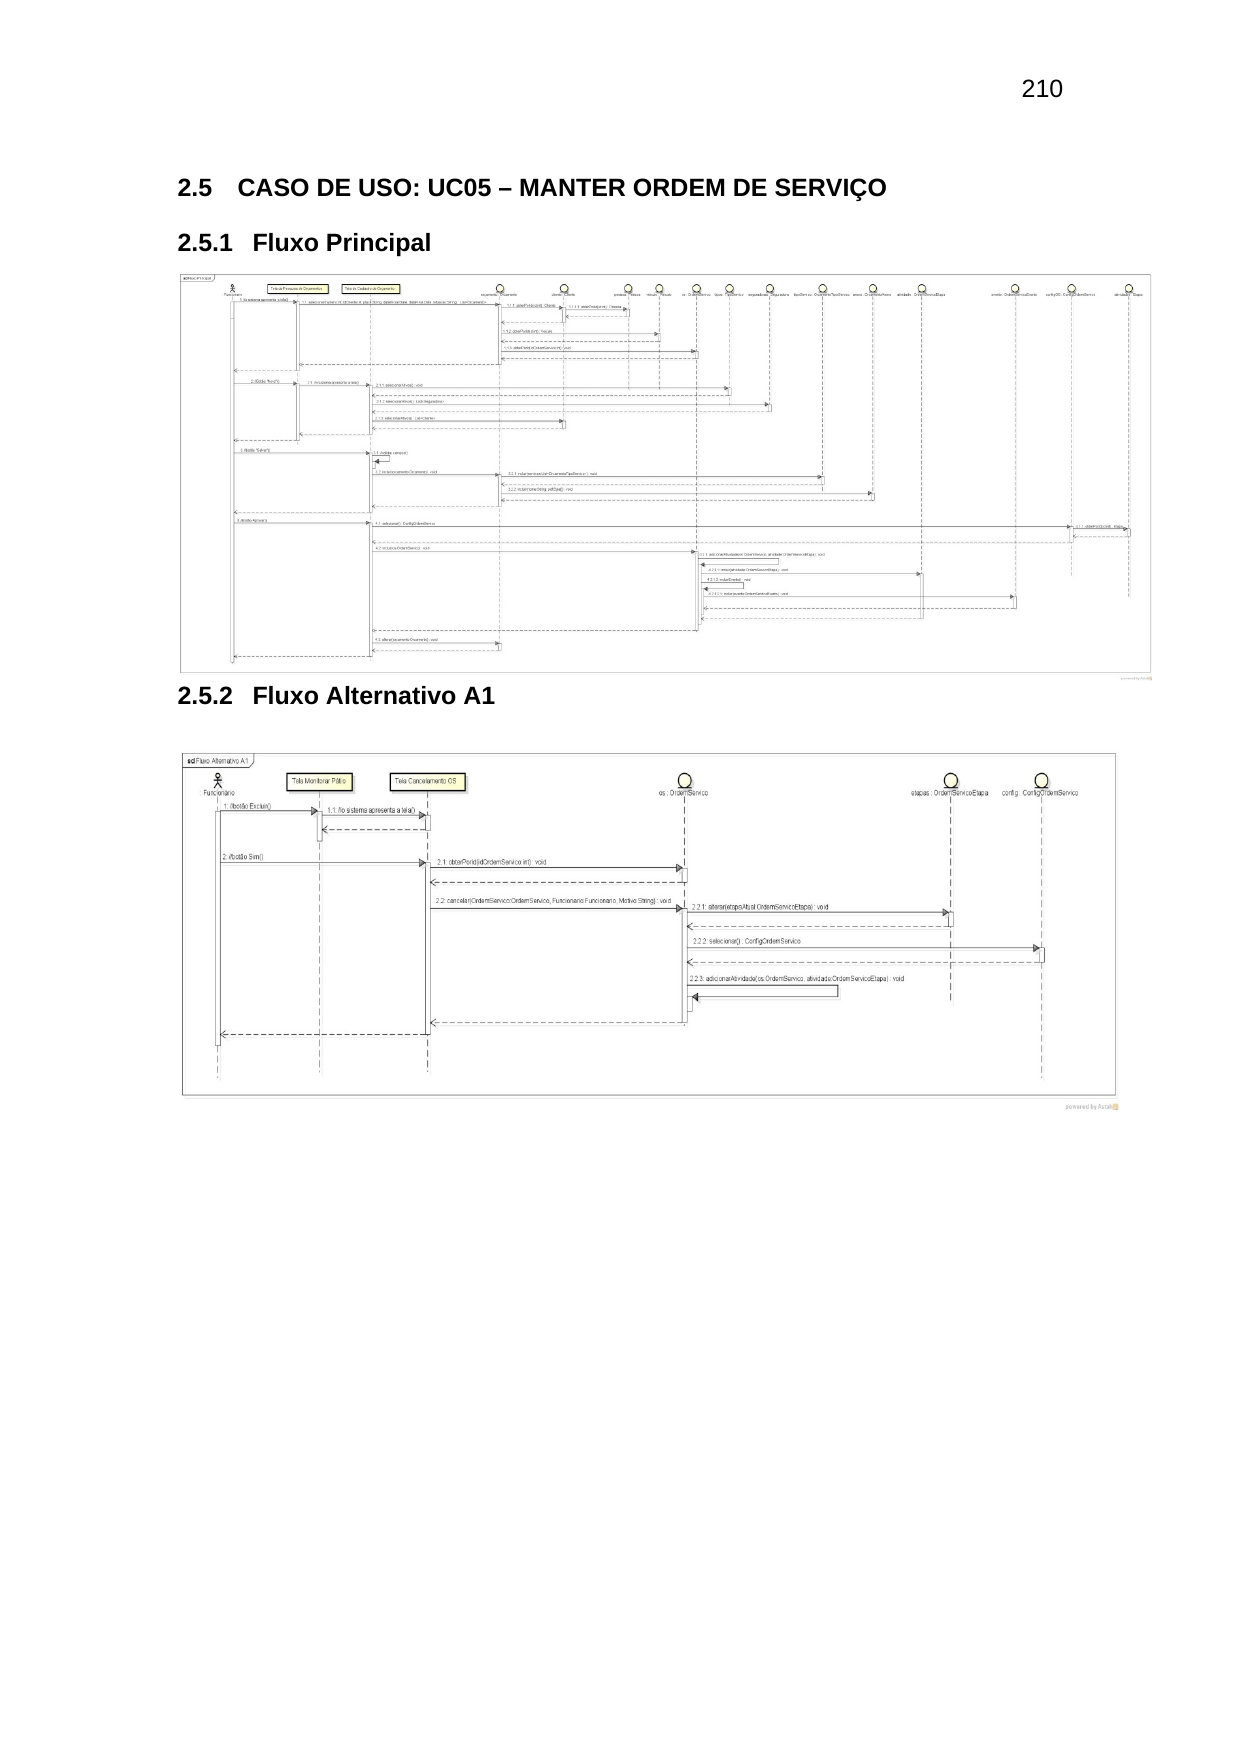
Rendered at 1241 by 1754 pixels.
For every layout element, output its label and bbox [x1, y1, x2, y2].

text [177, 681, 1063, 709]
picture [177, 271, 1153, 681]
picture [177, 747, 1120, 1112]
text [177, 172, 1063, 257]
